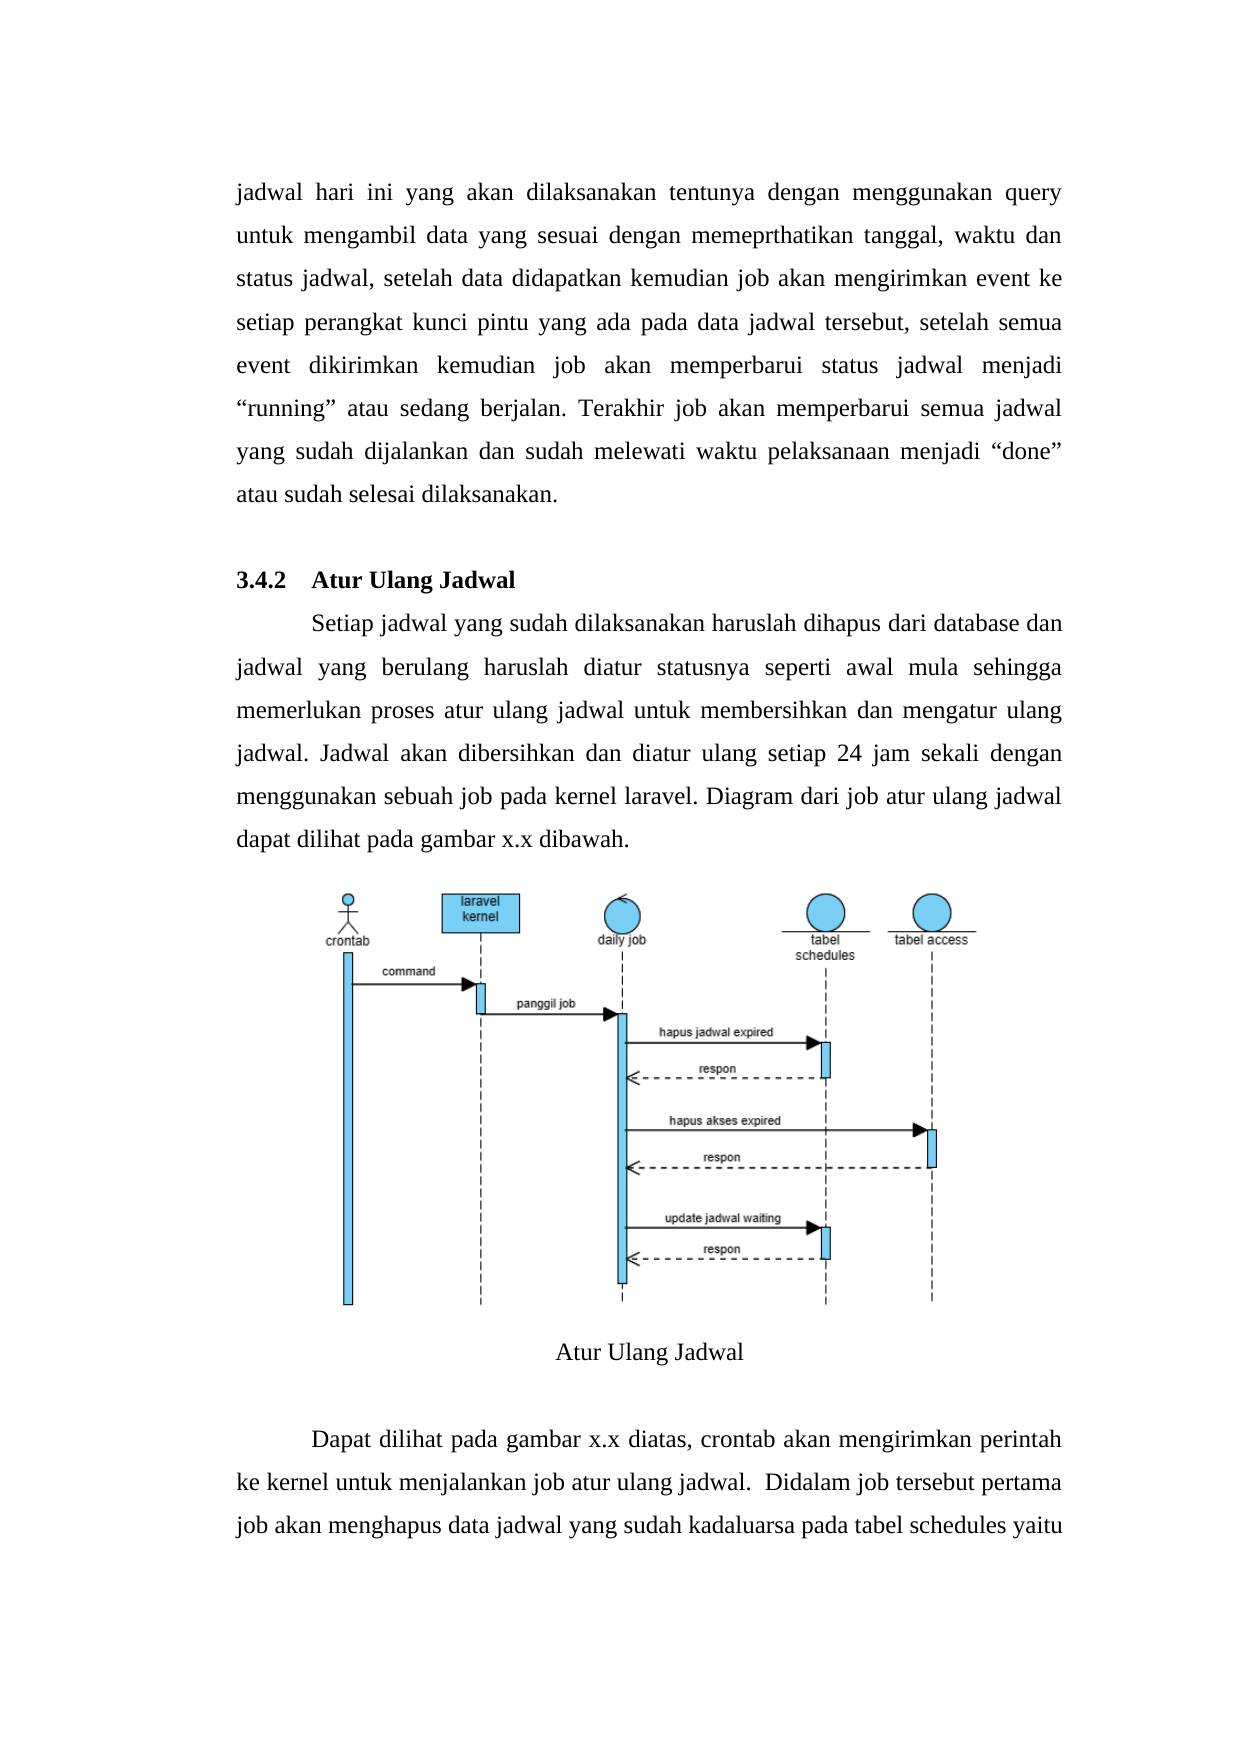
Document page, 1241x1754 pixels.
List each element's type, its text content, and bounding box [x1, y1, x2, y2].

text Atur Ulang Jadwal [236, 565, 1063, 594]
text Setiap jadwal yang sudah dilaksanakan haruslah dihapus dari database dan jadwal yang berulang haruslah diatur statusnya seperti awal mula sehingga memerlukan proses atur ulang jadwal untuk membersihkan dan mengatur ulang jadwal. Jadwal akan dibersihkan dan diatur ulang setiap 24 jam sekali dengan menggunakan sebuah job pada kernel laravel. Diagram dari job atur ulang jadwal dapat dilihat pada gambar x.x dibawah. [236, 608, 1063, 853]
text Atur Ulang Jadwal [236, 1337, 1063, 1366]
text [236, 177, 1063, 508]
picture [308, 867, 991, 1324]
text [236, 1424, 1063, 1539]
